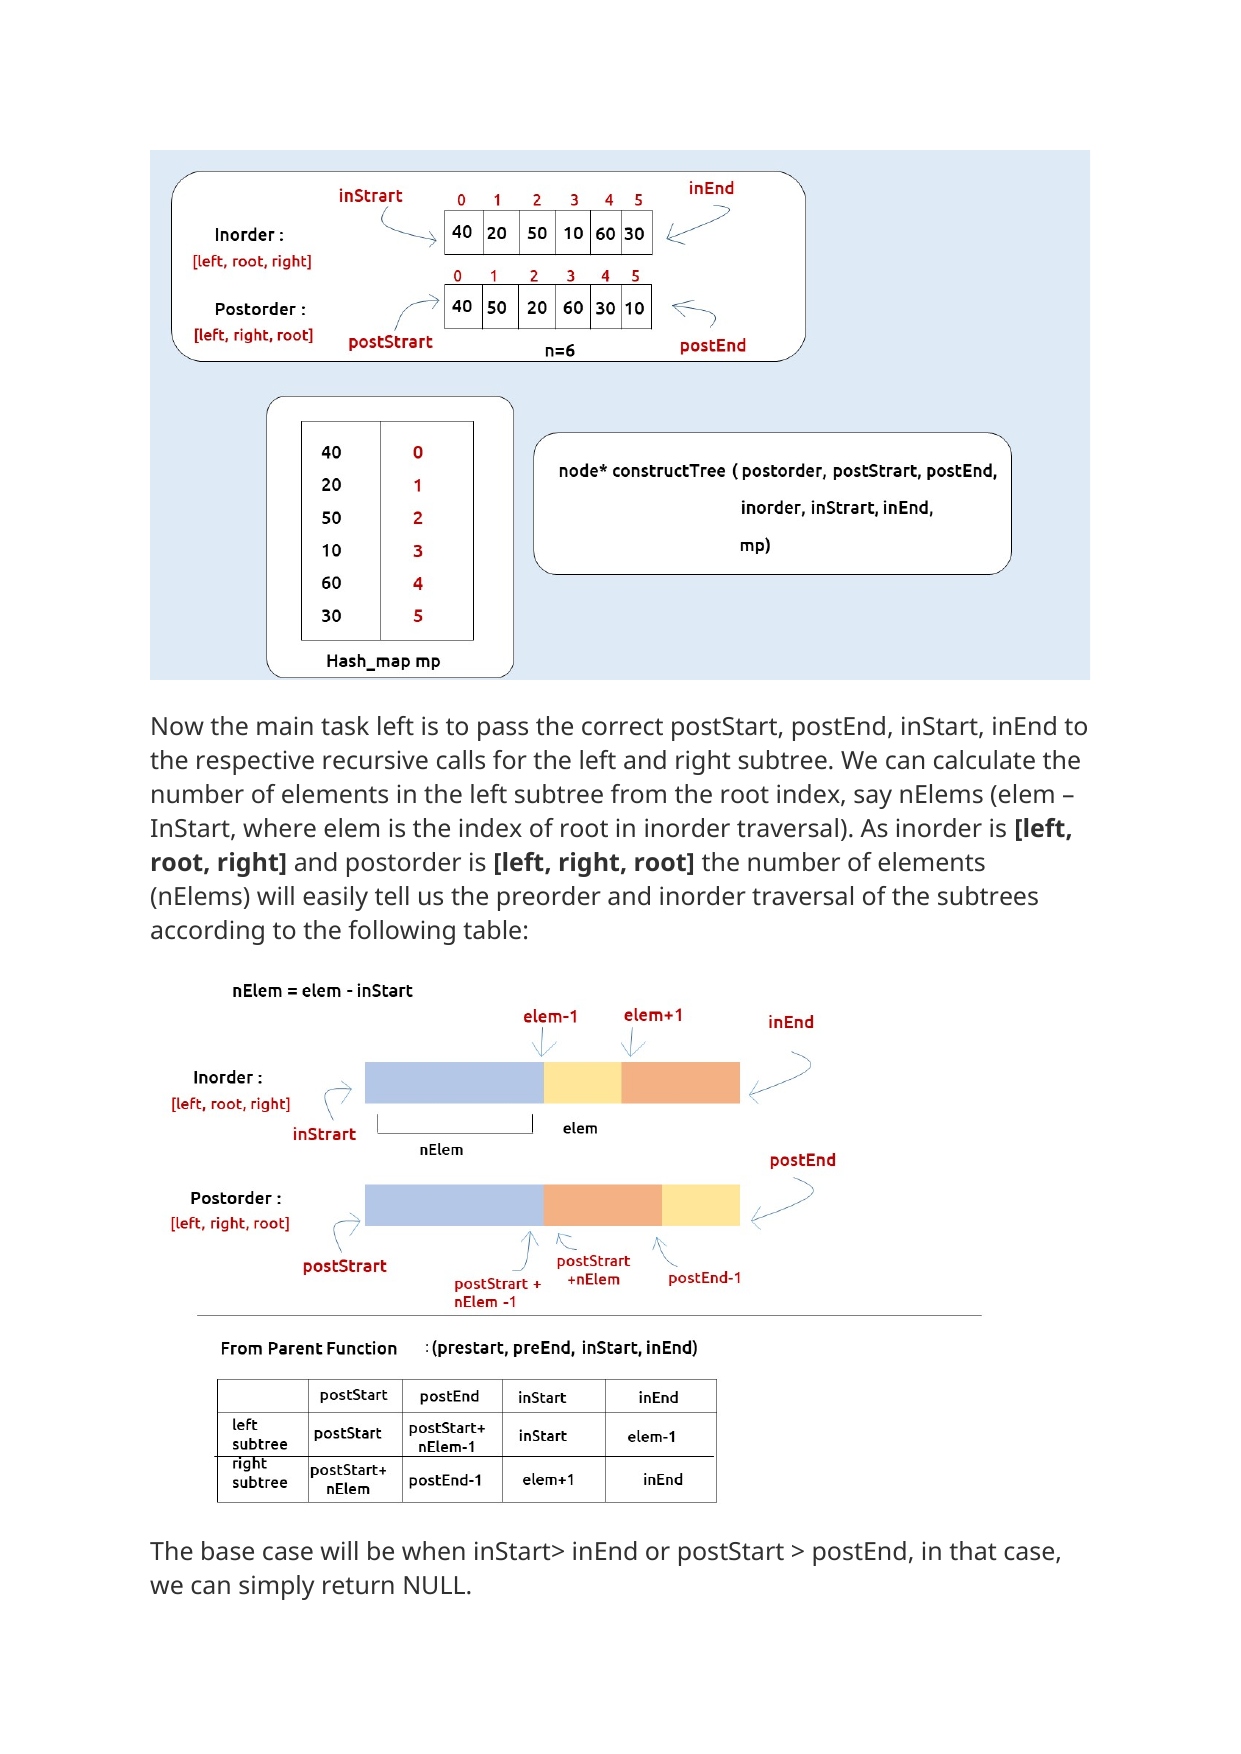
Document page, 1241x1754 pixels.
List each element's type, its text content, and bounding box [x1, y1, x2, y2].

picture [150, 976, 1091, 1505]
picture [150, 150, 1091, 680]
text Now the main task left is to pass the correct postStart, postEnd, inStart, inEnd to the respective recursive calls for the left and right subtree. We can calculate the number of elements in the left subtree from the root index, say nElems (elem – InStart, where elem is the index of root in inorder traversal). As inorder is [left, root, right] and postorder is [left, right, root] the number of elements (nElems) will easily tell us the preorder and inorder traversal of the subtrees according to the following table: [150, 708, 1090, 947]
text The base case will be when inStart> inEnd or postStart > postEnd, in that case, we can simply return NULL. [150, 1533, 1090, 1602]
